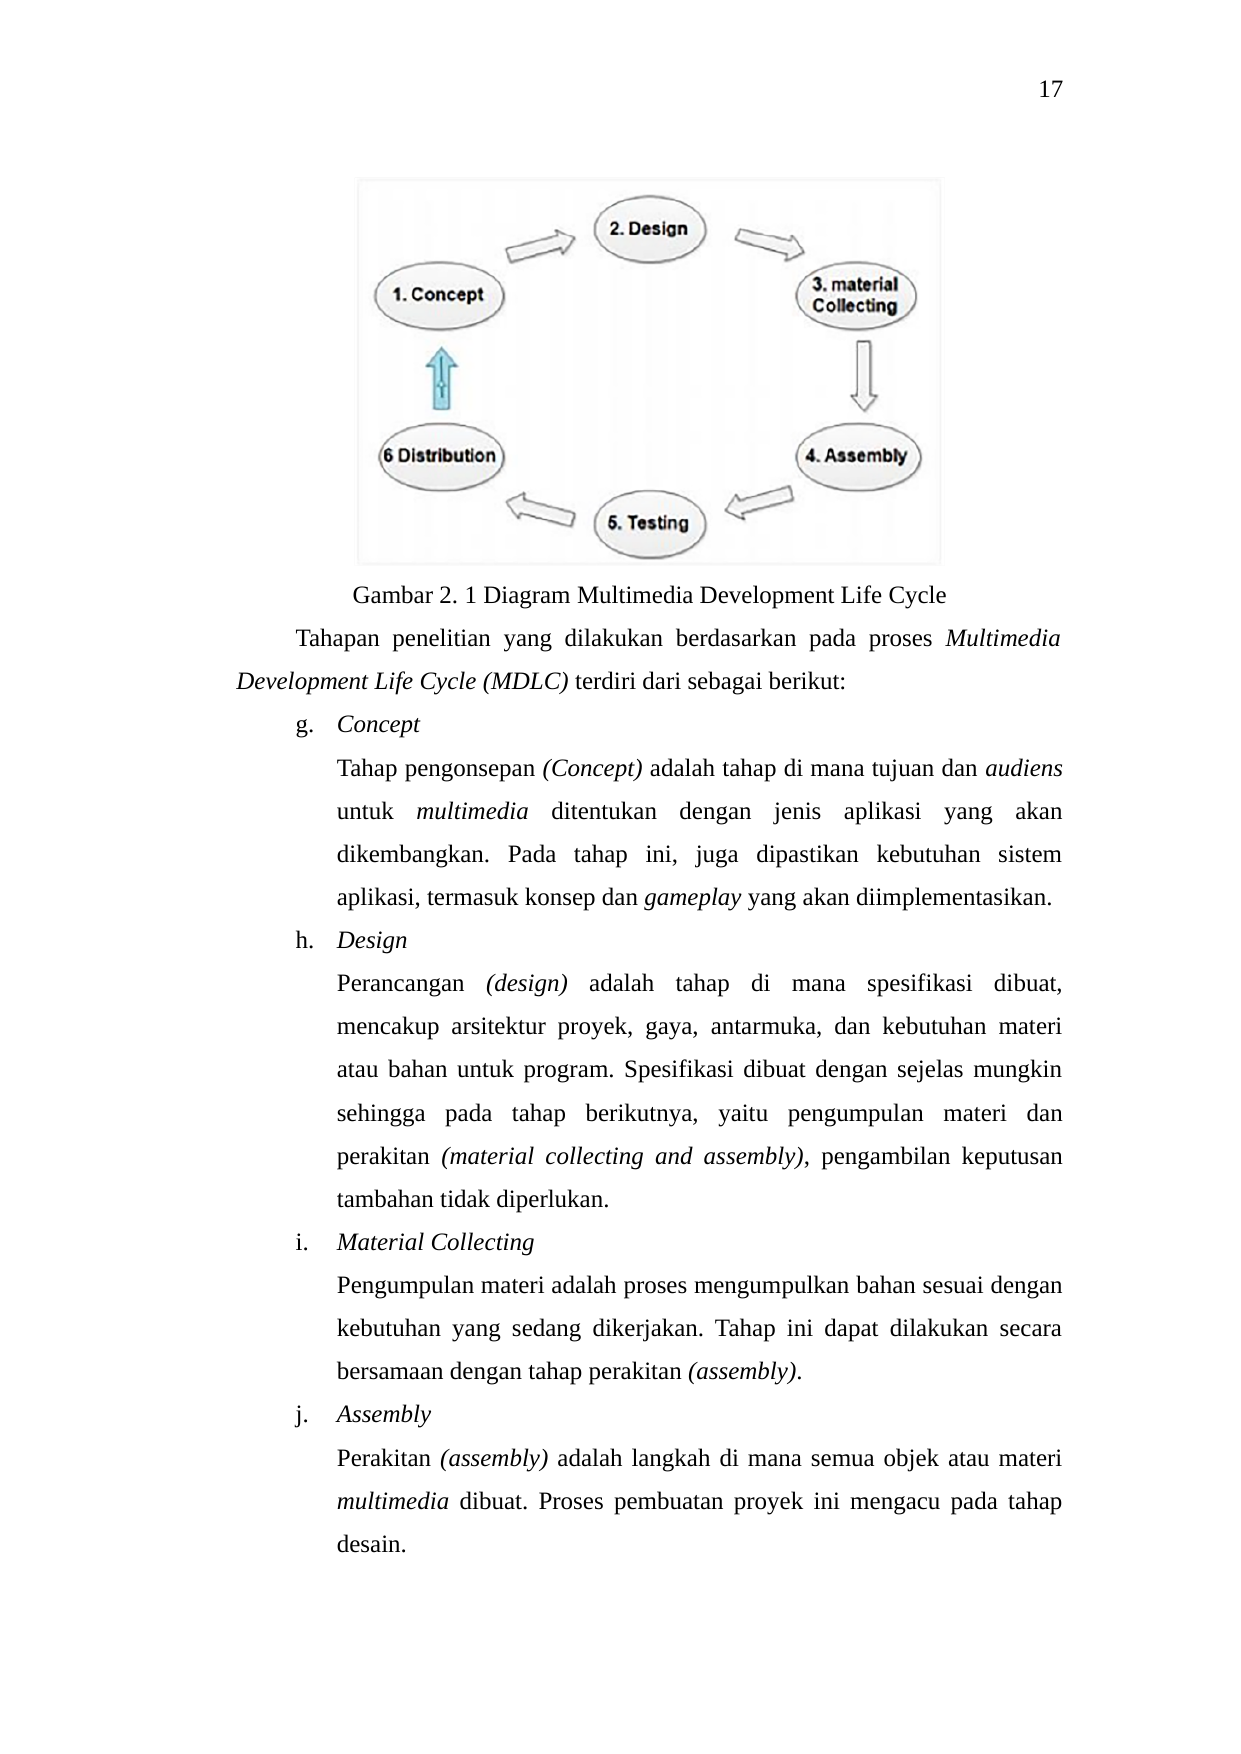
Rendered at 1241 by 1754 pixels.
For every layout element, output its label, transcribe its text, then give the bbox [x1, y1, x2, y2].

list Design [295, 925, 1063, 954]
text Tahapan penelitian yang dilakukan berdasarkan pada proses Multimedia Development Life Cycle (MDLC) terdiri dari sebagai berikut: [236, 623, 1063, 695]
list Concept [295, 709, 1063, 738]
list Perakitan (assembly) adalah langkah di mana semua objek atau materi multimedia dibuat. Proses pembuatan proyek ini mengacu pada tahap desain. [337, 1443, 1063, 1558]
list Assembly [295, 1399, 1063, 1428]
picture [354, 177, 945, 566]
list Material Collecting [295, 1227, 1063, 1256]
list Perancangan (design) adalah tahap di mana spesifikasi dibuat, mencakup arsitektur proyek, gaya, antarmuka, dan kebutuhan materi atau bahan untuk program. Spesifikasi dibuat dengan sejelas mungkin sehingga pada tahap berikutnya, yaitu pengumpulan materi dan perakitan (material collecting and assembly), pengambilan keputusan tambahan tidak diperlukan. [337, 968, 1063, 1213]
list Tahap pengonsepan (Concept) adalah tahap di mana tujuan dan audiens untuk multimedia ditentukan dengan jenis aplikasi yang akan dikembangkan. Pada tahap ini, juga dipastikan kebutuhan sistem aplikasi, termasuk konsep dan gameplay yang akan diimplementasikan. [337, 753, 1063, 911]
list Pengumpulan materi adalah proses mengumpulkan bahan sesuai dengan kebutuhan yang sedang dikerjakan. Tahap ini dapat dilakukan secara bersamaan dengan tahap perakitan (assembly). [337, 1270, 1063, 1385]
